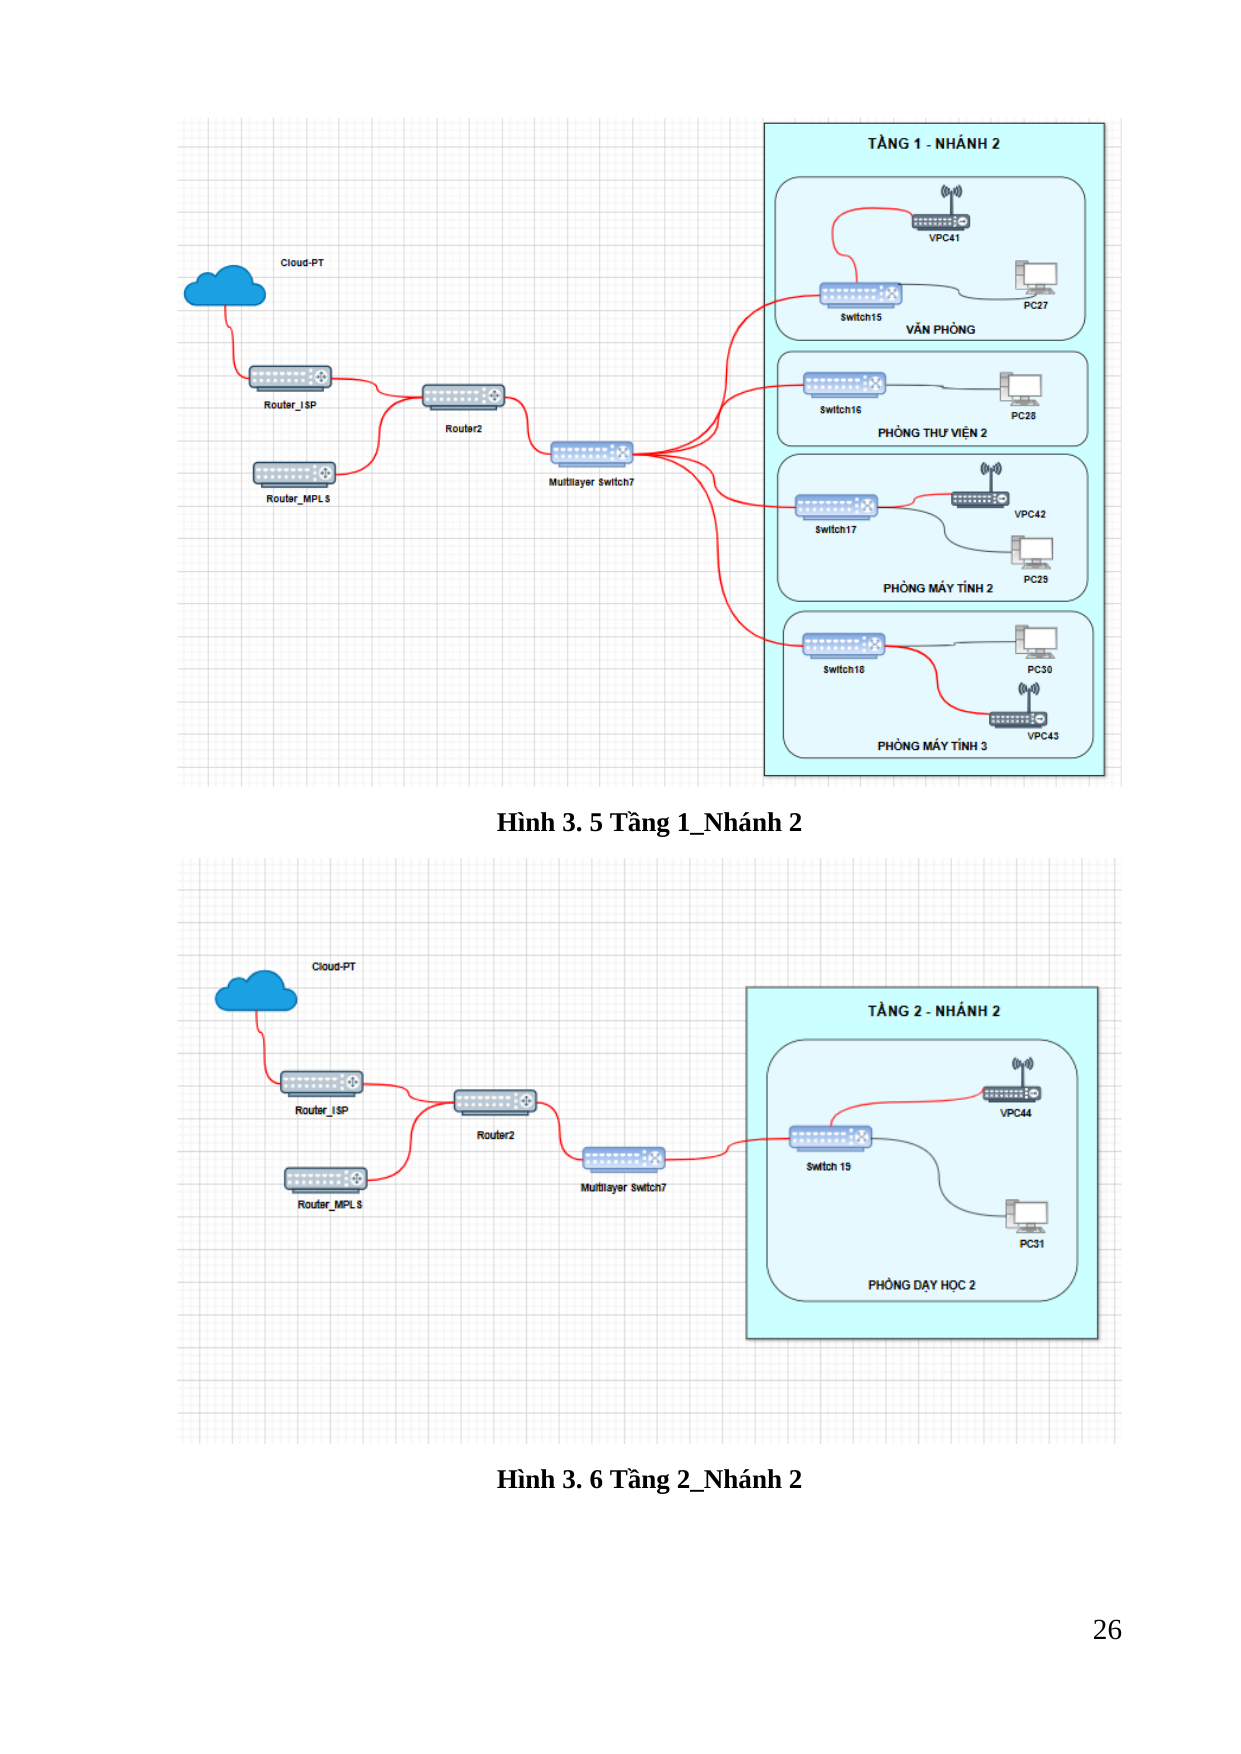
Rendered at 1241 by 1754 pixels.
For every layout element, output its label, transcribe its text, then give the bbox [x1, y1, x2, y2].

picture [177, 118, 1122, 787]
text Hình 3. 6 Tầng 2_Nhánh 2 [177, 1463, 1122, 1494]
text Hình 3. 5 Tầng 1_Nhánh 2 [177, 806, 1122, 837]
picture [177, 858, 1122, 1444]
